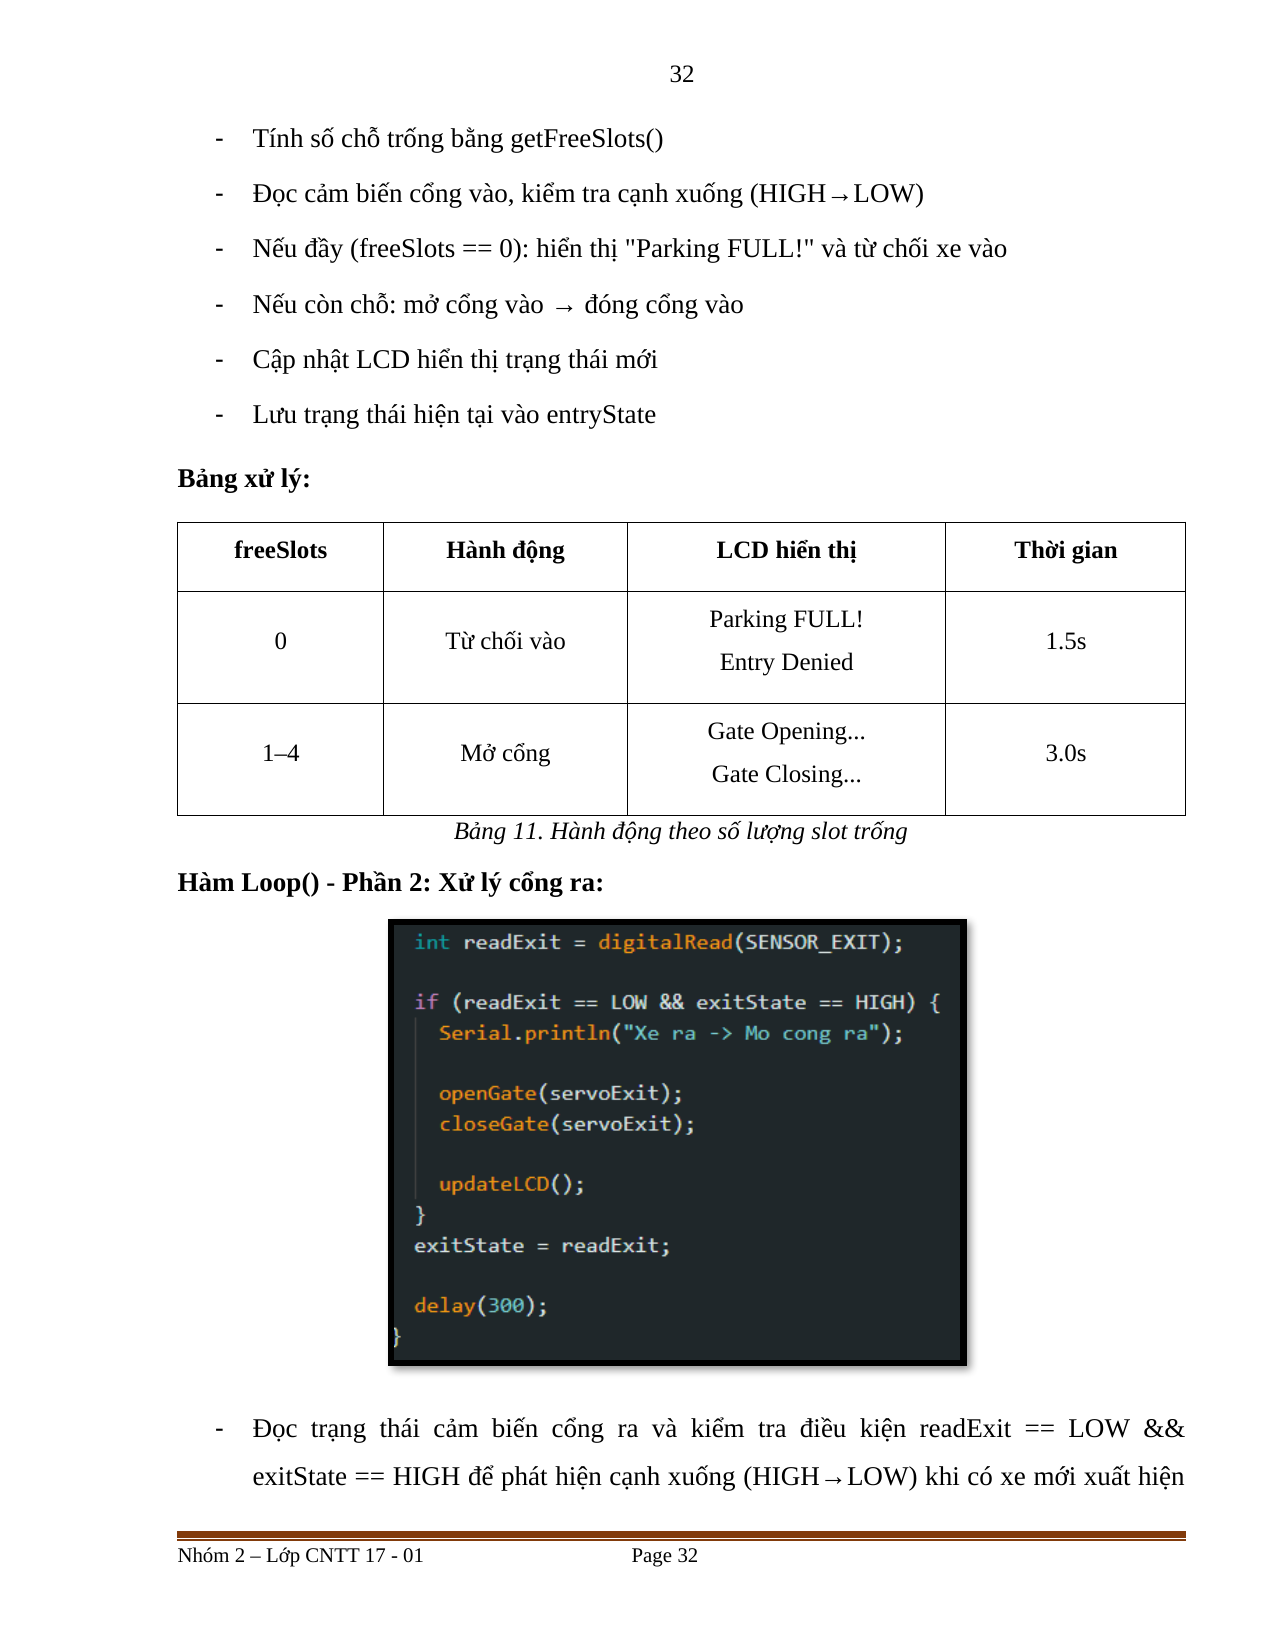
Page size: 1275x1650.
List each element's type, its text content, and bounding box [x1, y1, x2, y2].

table_header Hành động [384, 523, 627, 591]
table_cell 0 [178, 592, 383, 703]
table_cell Mở cổng [384, 704, 627, 815]
text Hàm Loop() - Phần 2: Xử lý cổng ra: [177, 866, 1186, 897]
table_header freeSlots [178, 523, 383, 591]
table_cell 1–4 [178, 704, 383, 815]
table_cell 1.5s [946, 592, 1185, 703]
table_header Thời gian [946, 523, 1185, 591]
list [215, 1408, 1186, 1492]
table_cell Gate Opening... Gate Closing... [628, 704, 945, 815]
text Bảng xử lý: [177, 462, 1186, 494]
picture [394, 925, 960, 1360]
table_header LCD hiển thị [628, 523, 945, 591]
list Đọc cảm biến cổng vào, kiểm tra cạnh xuống (HIGH→LOW) [215, 173, 1186, 210]
table_cell Parking FULL! Entry Denied [628, 592, 945, 703]
list Tính số chỗ trống bằng getFreeSlots() [215, 118, 1186, 155]
text Bảng 11. Hành động theo số lượng slot trống [177, 816, 1186, 845]
list Nếu đầy (freeSlots == 0): hiển thị "Parking FULL!" và từ chối xe vào [215, 229, 1186, 266]
list Cập nhật LCD hiển thị trạng thái mới [215, 339, 1186, 376]
list Lưu trạng thái hiện tại vào entryState [215, 395, 1186, 432]
table_cell Từ chối vào [384, 592, 627, 703]
table_cell 3.0s [946, 704, 1185, 815]
list Nếu còn chỗ: mở cổng vào → đóng cổng vào [215, 284, 1186, 321]
